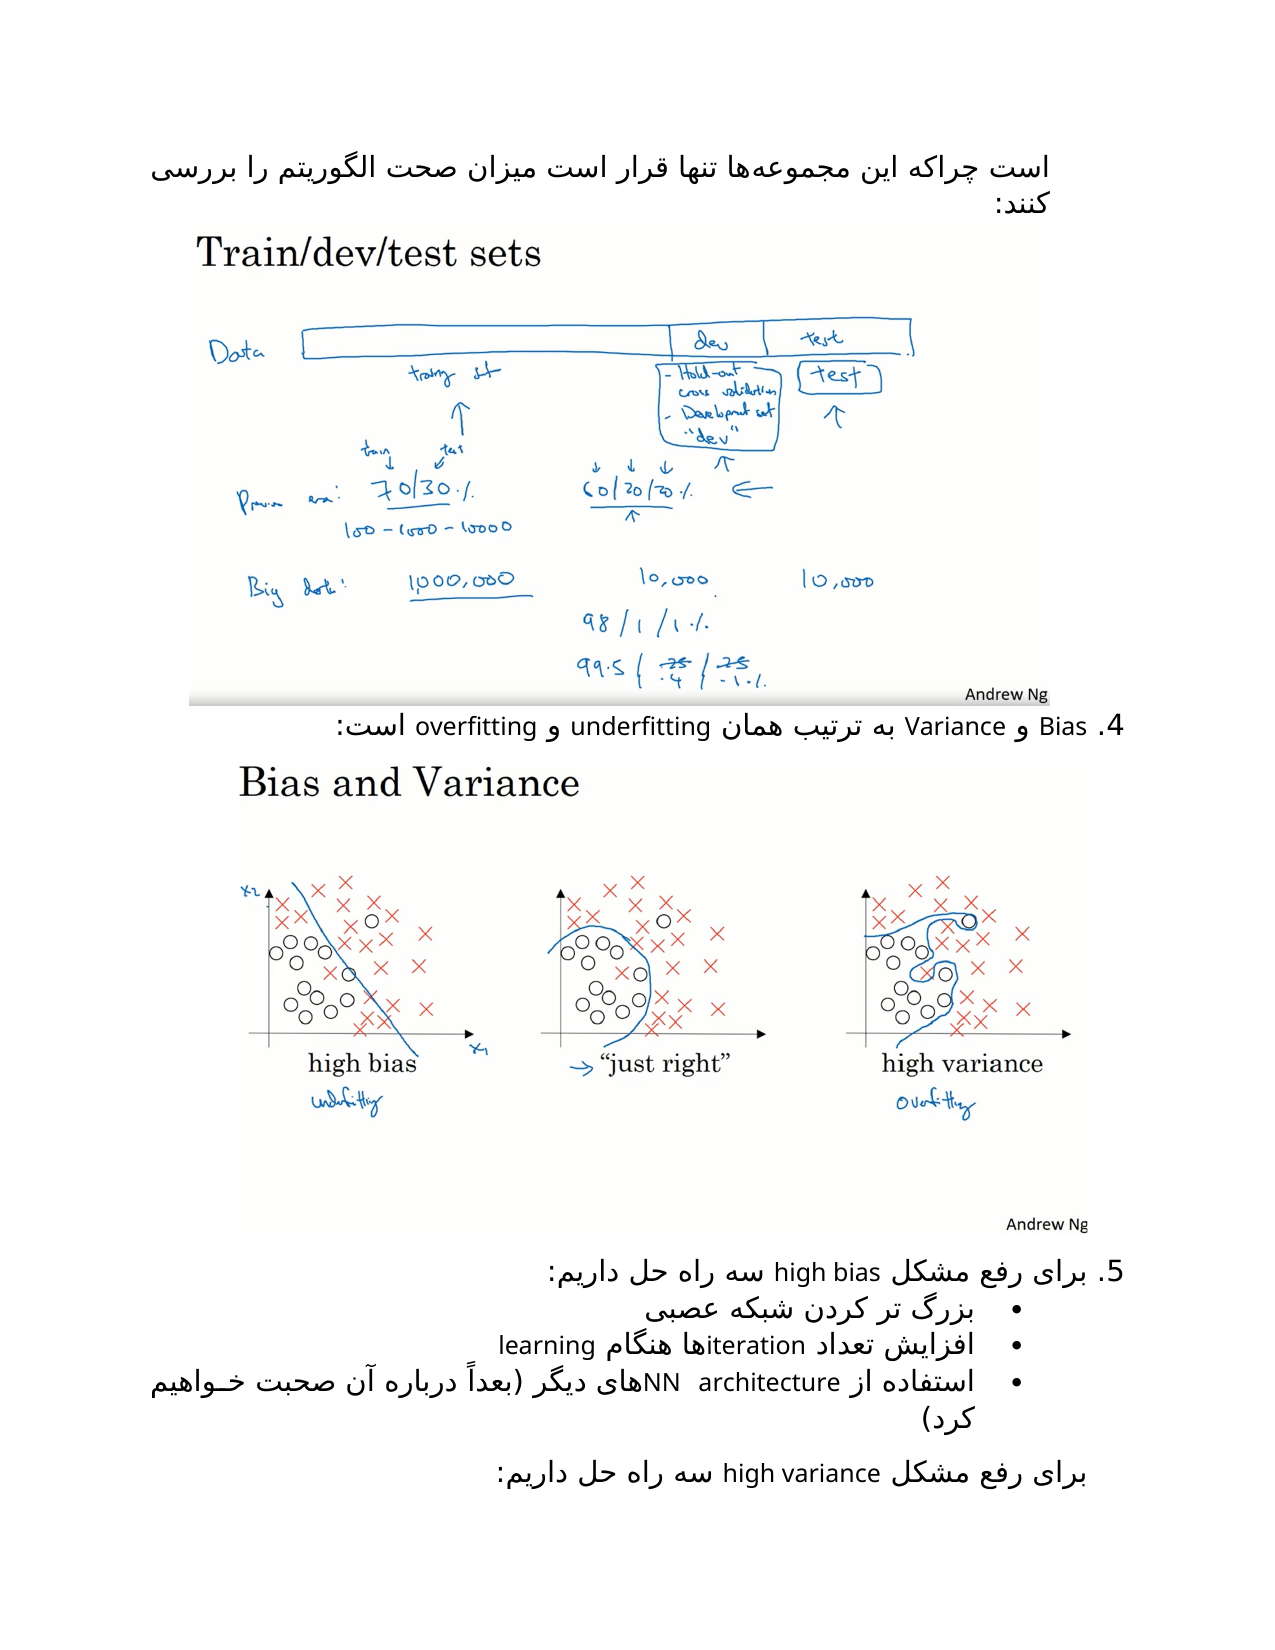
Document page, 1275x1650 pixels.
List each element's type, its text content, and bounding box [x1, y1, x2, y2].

list Bias و Variance به ترتیب همان underfitting و overfitting است: [150, 708, 1087, 743]
list بزرگ تر کردن شبکه عصبی [150, 1291, 1012, 1325]
picture [189, 223, 1050, 706]
list افزایش تعداد iterationها هنگام learning [150, 1328, 1012, 1362]
text برای رفع مشکل high variance سه راه حل داریم: [150, 1455, 1087, 1489]
picture [237, 762, 1088, 1235]
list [150, 150, 1087, 221]
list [150, 1365, 1012, 1436]
list برای رفع مشکل high bias سه راه حل داریم: [150, 1254, 1087, 1288]
